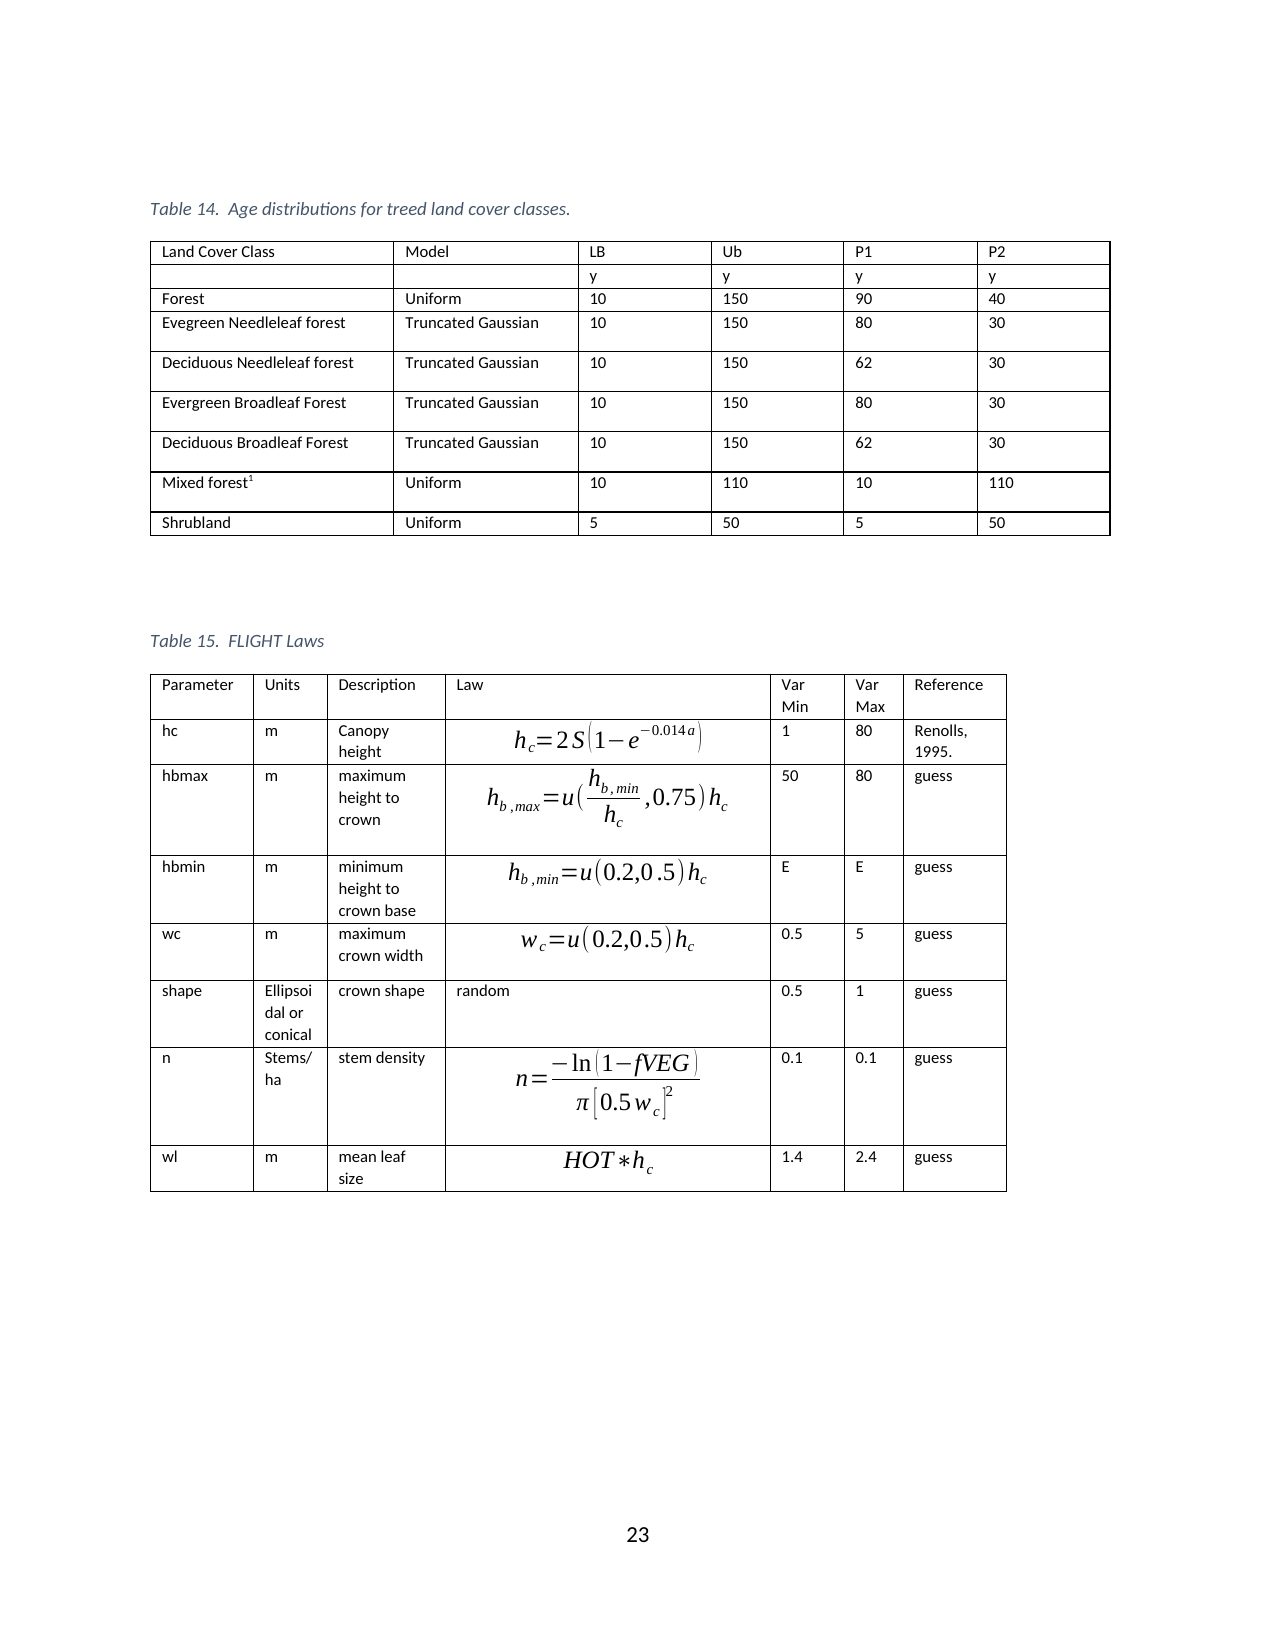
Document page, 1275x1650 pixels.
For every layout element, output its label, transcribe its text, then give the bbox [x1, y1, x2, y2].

table_cell 10 [579, 312, 711, 351]
table_cell [446, 720, 770, 764]
table_cell wl [151, 1146, 253, 1191]
table_header P2 [978, 242, 1109, 264]
table_cell 1 [845, 981, 903, 1047]
table_cell 10 [579, 473, 711, 511]
table_cell [446, 924, 770, 979]
table_cell m [254, 924, 327, 979]
table_cell crown shape [328, 981, 445, 1047]
table_cell 10 [579, 432, 711, 471]
table_cell Forest [151, 289, 393, 311]
table_header Law [446, 675, 770, 719]
table_cell guess [904, 856, 1006, 923]
table_cell guess [904, 924, 1006, 979]
table_cell hbmax [151, 765, 253, 855]
table_header Reference [904, 675, 1006, 719]
table_cell Stems/ha [254, 1048, 327, 1145]
table_cell 30 [978, 432, 1109, 471]
table_header Description [328, 675, 445, 719]
table_cell 0.1 [771, 1048, 844, 1145]
table_cell E [771, 856, 844, 923]
table_cell [446, 1048, 770, 1145]
table_cell 80 [845, 765, 903, 855]
table_cell Truncated Gaussian [394, 392, 578, 431]
table_cell [446, 765, 770, 855]
table_cell Canopy height [328, 720, 445, 764]
table_cell y [579, 265, 711, 287]
table_header Land Cover Class [151, 242, 393, 264]
table_cell minimum height to crown base [328, 856, 445, 923]
table_cell 62 [844, 352, 977, 391]
table_cell 30 [978, 312, 1109, 351]
table_header Ub [712, 242, 843, 264]
table_cell maximum crown width [328, 924, 445, 979]
table_cell Mixed forest1 [151, 473, 393, 511]
table_cell 80 [844, 392, 977, 431]
table_cell y [978, 265, 1109, 287]
table_cell hbmin [151, 856, 253, 923]
table_cell 30 [978, 352, 1109, 391]
table_cell 10 [579, 352, 711, 391]
table_cell 30 [978, 392, 1109, 431]
table_cell 62 [844, 432, 977, 471]
table_cell Deciduous Broadleaf Forest [151, 432, 393, 471]
table_cell 150 [712, 432, 843, 471]
table_cell guess [904, 981, 1006, 1047]
table_header Var Max [845, 675, 903, 719]
table_cell y [712, 265, 843, 287]
table_cell 150 [712, 312, 843, 351]
table_cell 5 [579, 513, 711, 535]
table_cell 50 [771, 765, 844, 855]
table_cell 80 [844, 312, 977, 351]
table_cell 1 [771, 720, 844, 764]
table_cell guess [904, 1146, 1006, 1191]
table_cell [151, 265, 393, 287]
table_cell 2.4 [845, 1146, 903, 1191]
table_cell Evergreen Broadleaf Forest [151, 392, 393, 431]
table_cell 5 [845, 924, 903, 979]
table_cell 5 [844, 513, 977, 535]
table_cell m [254, 1146, 327, 1191]
table_cell 50 [978, 513, 1109, 535]
table_cell 110 [712, 473, 843, 511]
table_cell Evegreen Needleleaf forest [151, 312, 393, 351]
table_header Var Min [771, 675, 844, 719]
table_cell shape [151, 981, 253, 1047]
table_cell guess [904, 1048, 1006, 1145]
table_cell y [844, 265, 977, 287]
table_cell 50 [712, 513, 843, 535]
table_cell mean leaf size [328, 1146, 445, 1191]
table_header LB [579, 242, 711, 264]
table_cell m [254, 720, 327, 764]
table_cell [446, 856, 770, 923]
table_cell 150 [712, 392, 843, 431]
table_cell guess [904, 765, 1006, 855]
table_cell maximum height to crown [328, 765, 445, 855]
text Table 15. FLIGHT Laws [150, 630, 1125, 653]
table_cell m [254, 856, 327, 923]
table_header P1 [844, 242, 977, 264]
table_cell 10 [579, 289, 711, 311]
table_cell 0.1 [845, 1048, 903, 1145]
table_cell 150 [712, 289, 843, 311]
table_cell 80 [845, 720, 903, 764]
table_cell Uniform [394, 513, 578, 535]
table_cell Truncated Gaussian [394, 312, 578, 351]
table_header Units [254, 675, 327, 719]
table_cell 110 [978, 473, 1109, 511]
table_cell hc [151, 720, 253, 764]
table_cell 90 [844, 289, 977, 311]
table_cell m [254, 765, 327, 855]
table_cell random [446, 981, 770, 1047]
table_cell Truncated Gaussian [394, 432, 578, 471]
table_header Model [394, 242, 578, 264]
table_cell n [151, 1048, 253, 1145]
table_cell Truncated Gaussian [394, 352, 578, 391]
table_cell 0.5 [771, 981, 844, 1047]
table_cell Renolls, 1995. [904, 720, 1006, 764]
table_cell 0.5 [771, 924, 844, 979]
table_cell Ellipsoidal or conical [254, 981, 327, 1047]
table_cell 10 [844, 473, 977, 511]
table_cell Shrubland [151, 513, 393, 535]
table_cell 150 [712, 352, 843, 391]
table_cell Uniform [394, 473, 578, 511]
table_header Parameter [151, 675, 253, 719]
table_cell Uniform [394, 289, 578, 311]
table_cell 40 [978, 289, 1109, 311]
table_cell Deciduous Needleleaf forest [151, 352, 393, 391]
table_cell 1.4 [771, 1146, 844, 1191]
table_cell wc [151, 924, 253, 979]
table_cell [446, 1146, 770, 1191]
table_cell [394, 265, 578, 287]
table_cell stem density [328, 1048, 445, 1145]
table_cell 10 [579, 392, 711, 431]
table_cell E [845, 856, 903, 923]
